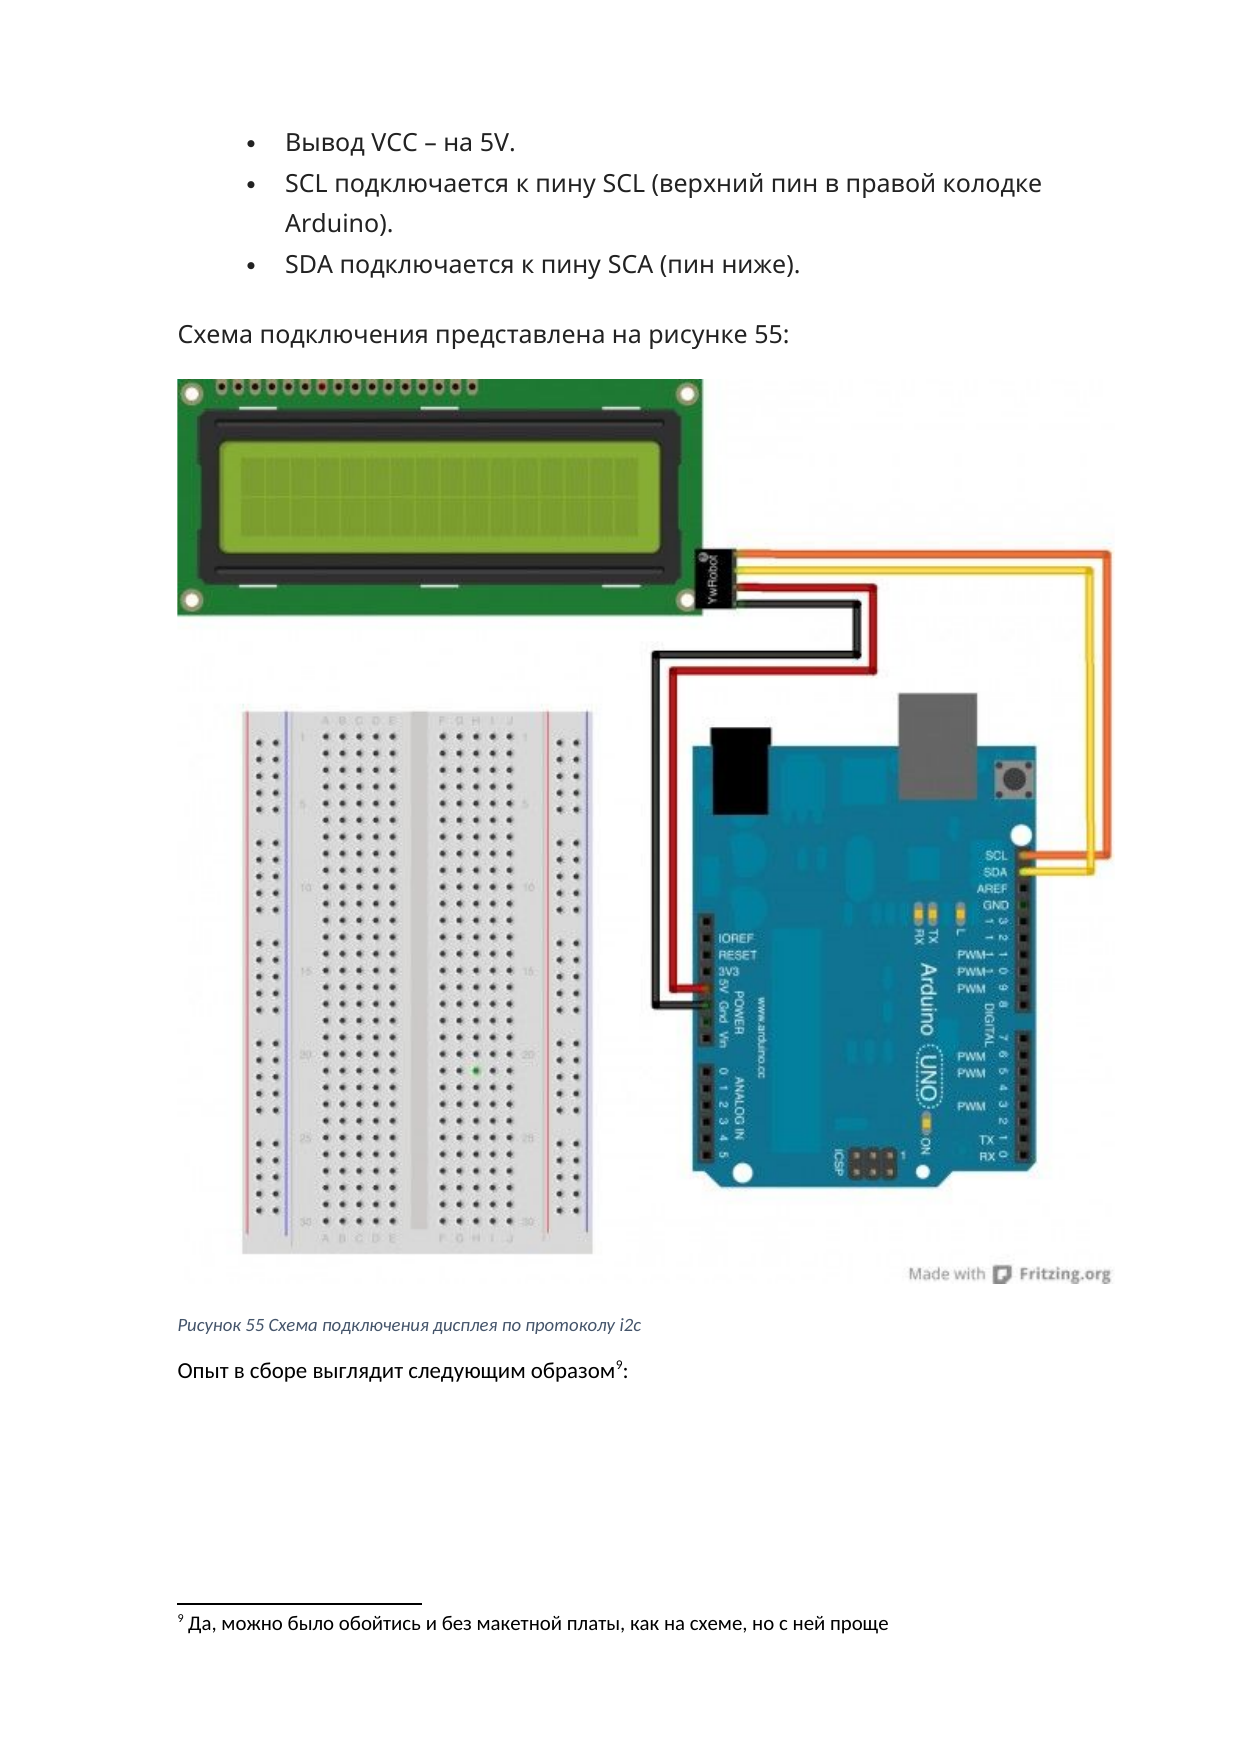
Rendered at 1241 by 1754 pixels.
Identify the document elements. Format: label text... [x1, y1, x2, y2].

list SCL подключается к пину SCL (верхний пин в правой колодке Arduino). [247, 159, 1152, 240]
list Вывод VCC – на 5V. [247, 118, 1152, 159]
text Схема подключения представлена на рисунке 55: [177, 310, 1152, 350]
text Опыт в сборе выглядит следующим образом: [177, 1357, 1152, 1385]
picture [177, 379, 1115, 1284]
text Рисунок 55 Схема подключения дисплея по протоколу i2c [177, 1313, 1152, 1336]
list SDA подключается к пину SCA (пин ниже). [247, 240, 1152, 281]
